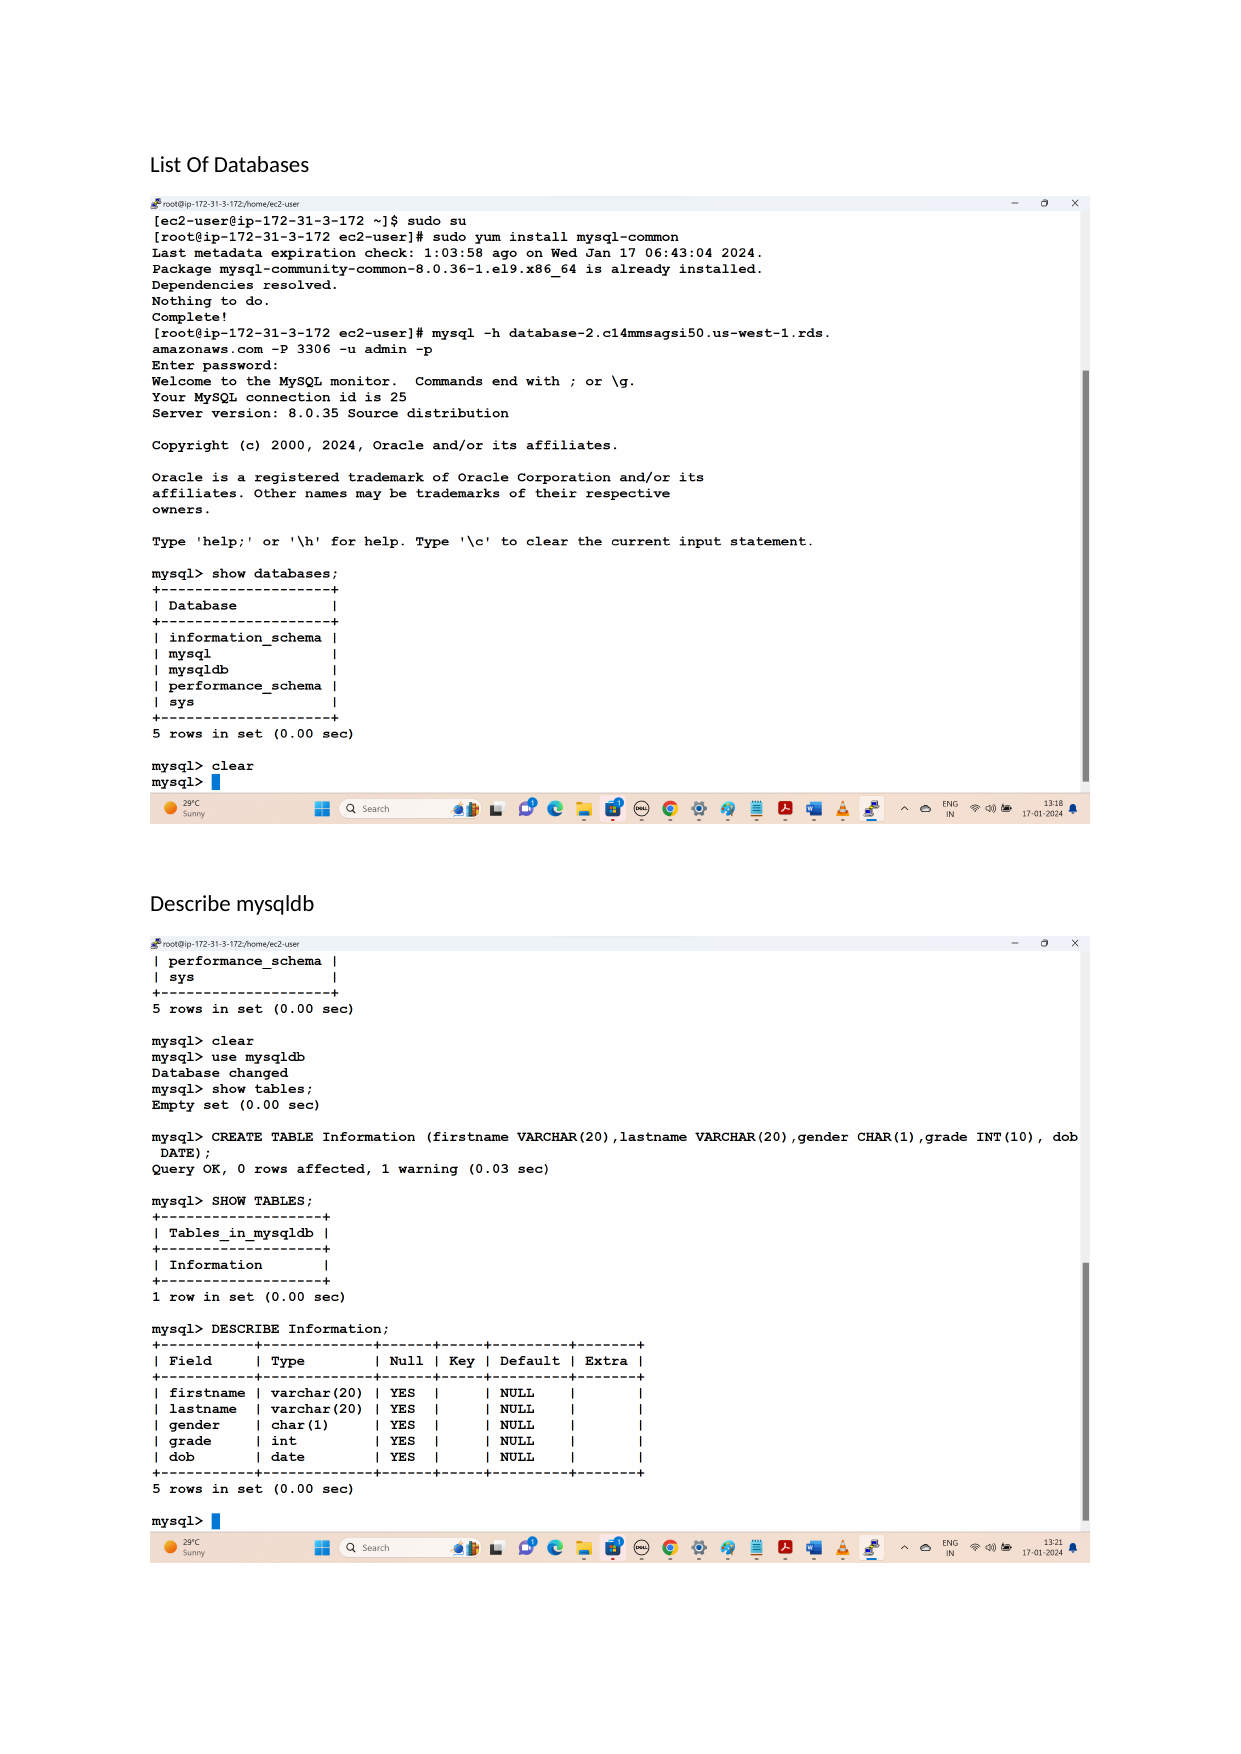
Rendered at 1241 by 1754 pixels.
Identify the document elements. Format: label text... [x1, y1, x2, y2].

picture [150, 936, 1091, 1563]
text List Of Databases [150, 150, 1090, 178]
picture [150, 196, 1091, 824]
text Describe mysqldb [150, 889, 1090, 917]
